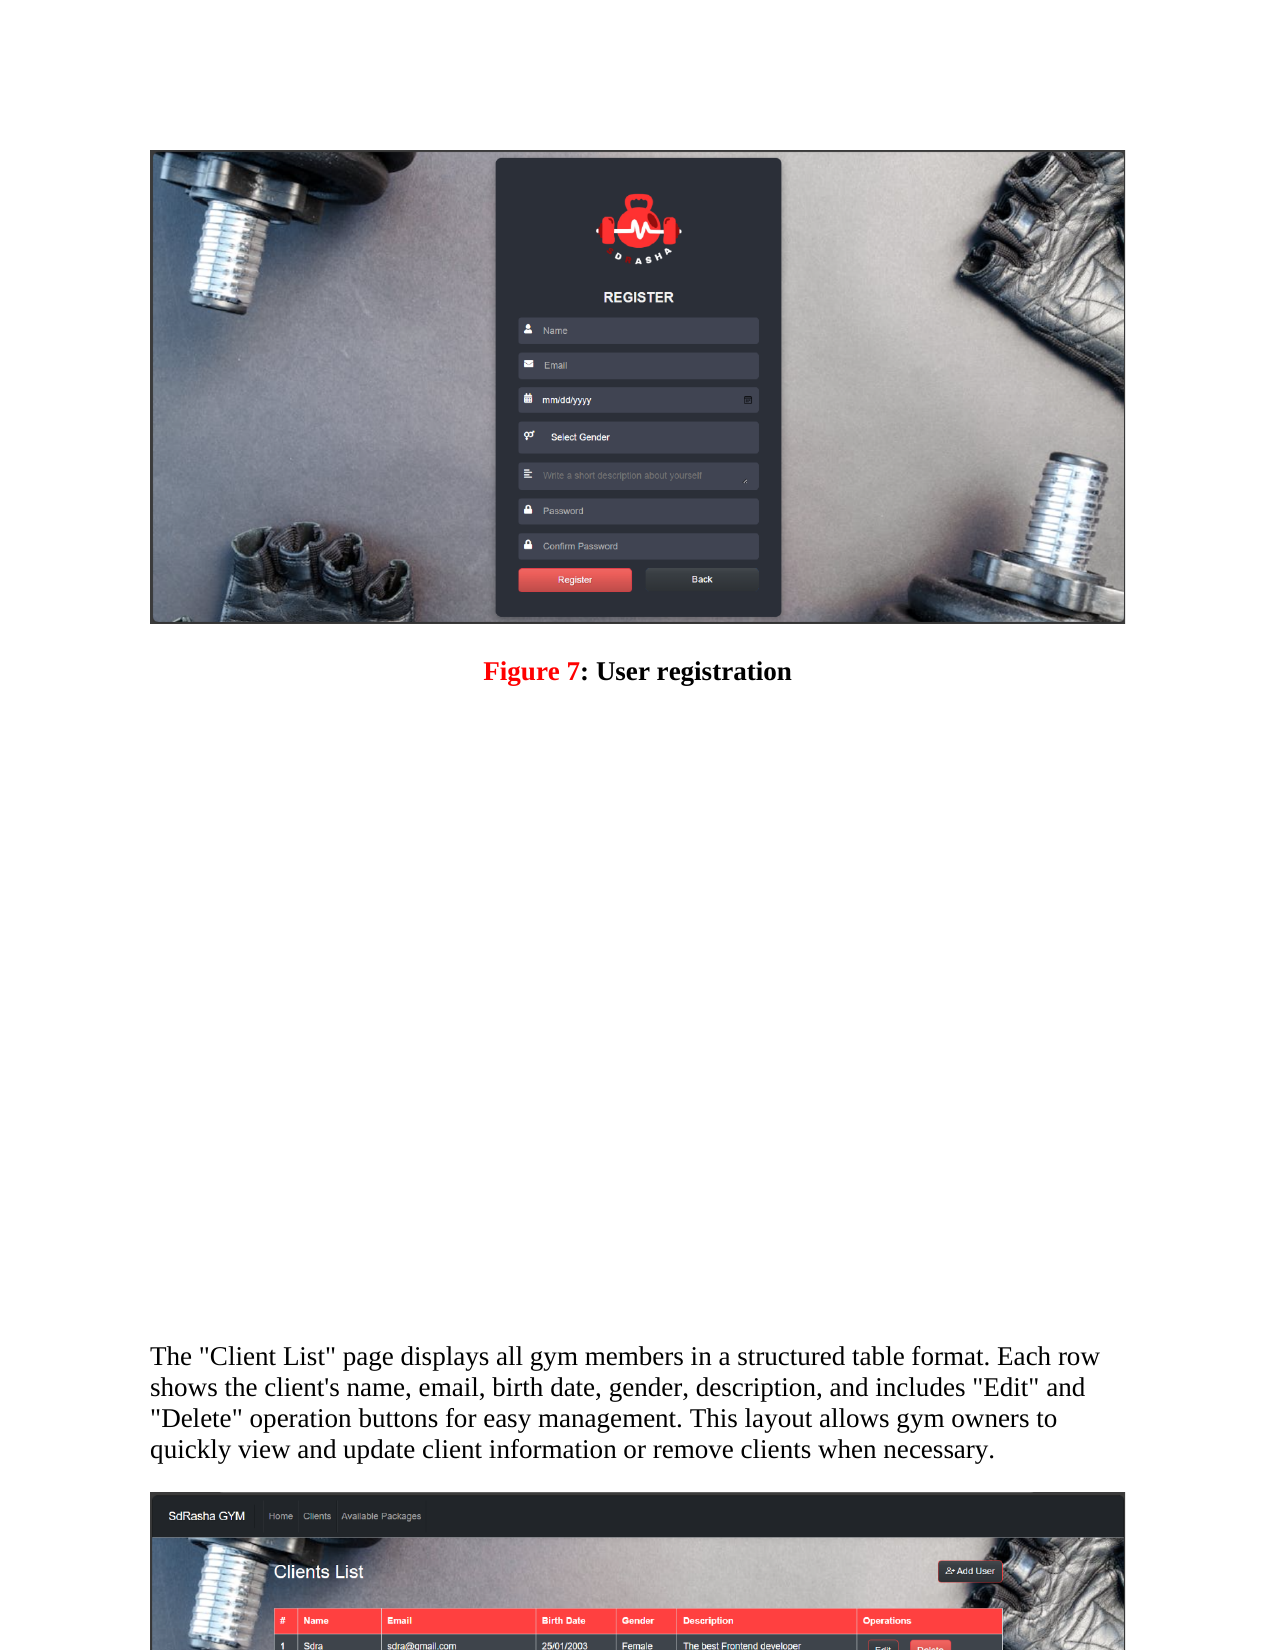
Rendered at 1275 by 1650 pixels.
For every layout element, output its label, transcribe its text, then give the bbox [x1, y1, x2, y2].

text Figure 7: User registration [150, 655, 1125, 686]
text The "Client List" page displays all gym members in a structured table format. Each row shows the client's name, email, birth date, gender, description, and includes "Edit" and "Delete" operation buttons for easy management. This layout allows gym owners to quickly view and update client information or remove clients when necessary. [150, 1340, 1125, 1464]
picture [150, 1492, 1125, 1650]
picture [150, 150, 1125, 624]
